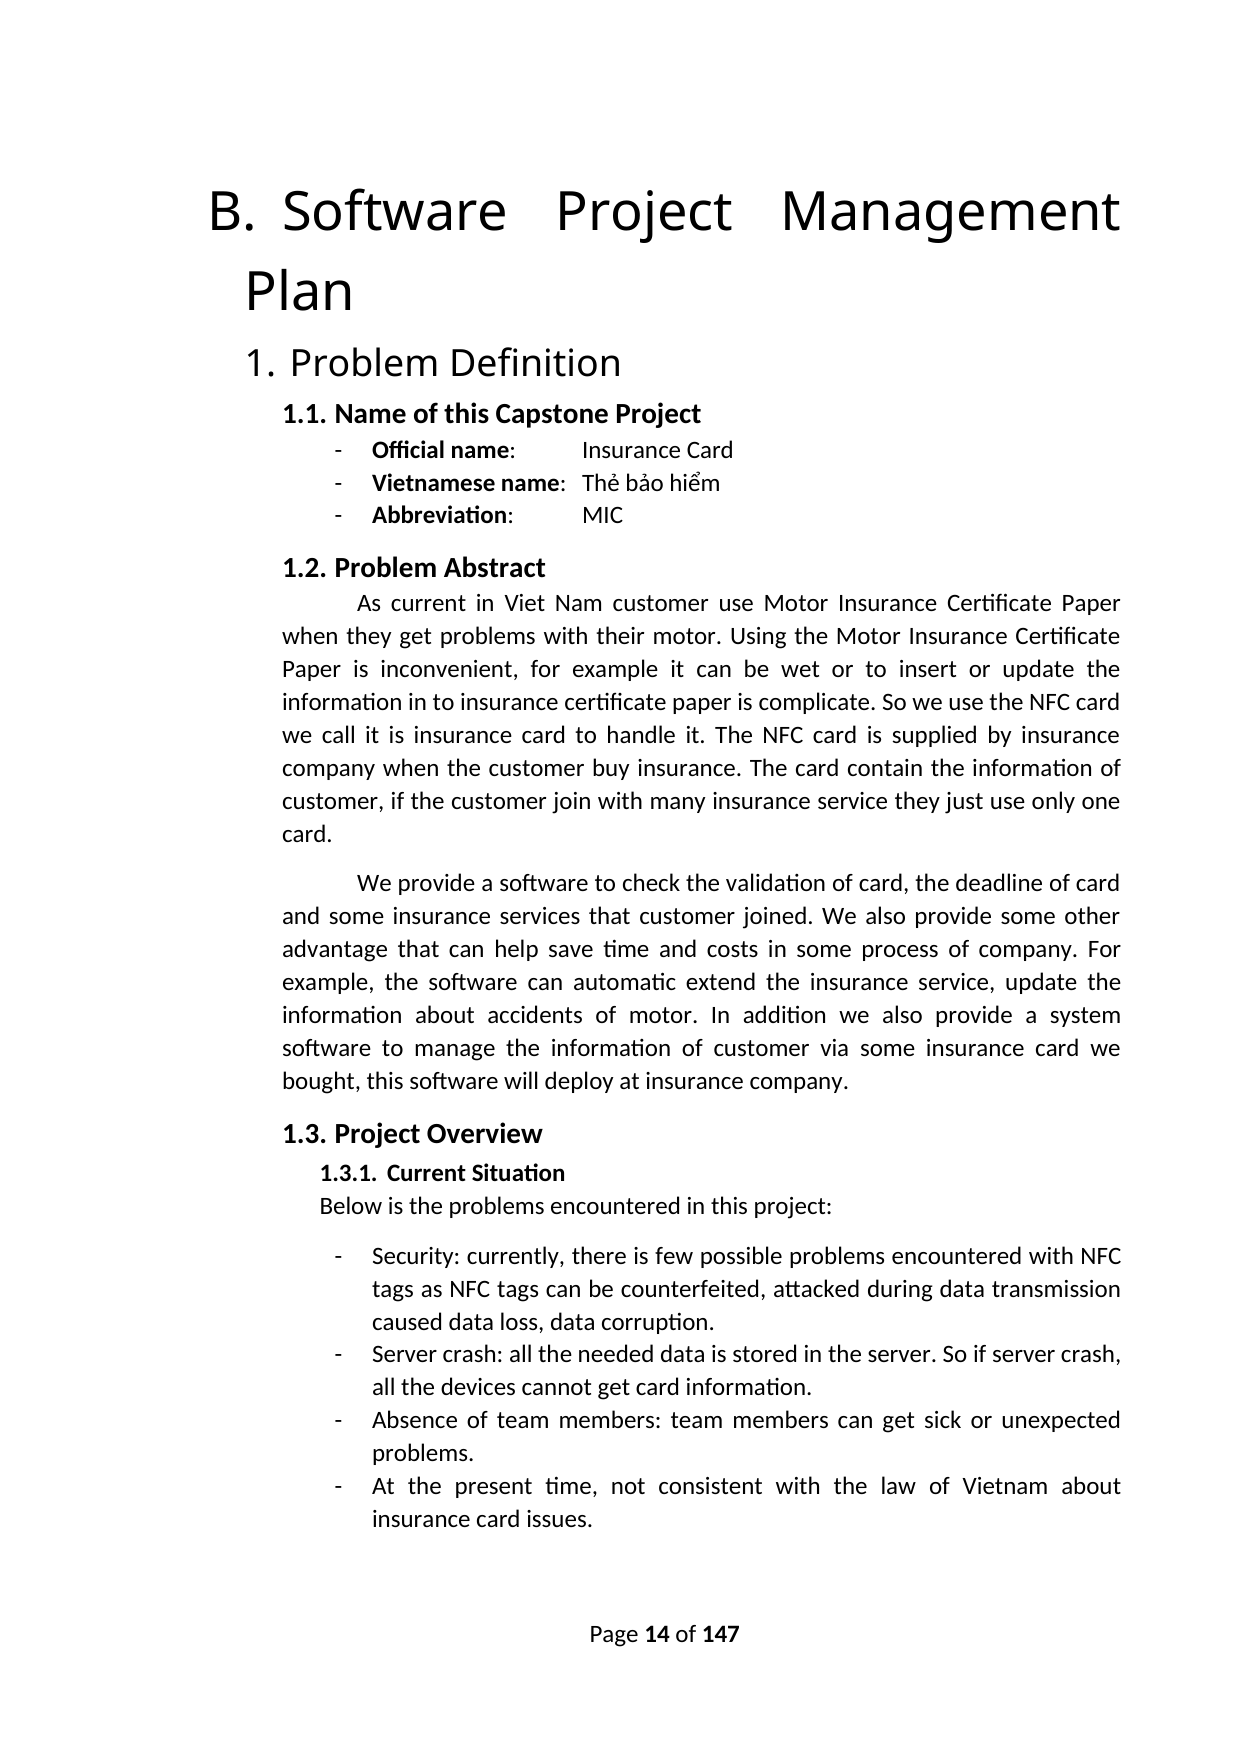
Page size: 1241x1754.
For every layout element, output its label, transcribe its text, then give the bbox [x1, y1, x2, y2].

text We provide a software to check the validation of card, the deadline of card and some insurance services that customer joined. We also provide some other advantage that can help save time and costs in some process of company. For example, the software can automatic extend the insurance service, update the information about accidents of motor. In addition we also provide a system software to manage the information of customer via some insurance card we bought, this software will deploy at insurance company. [282, 868, 1122, 1096]
subtitle Problem Definition [244, 336, 1122, 387]
list Abbreviation: MIC [334, 499, 1122, 530]
subtitle Software Project Management Plan [207, 173, 1122, 326]
list Absence of team members: team members can get sick or unexpected problems. [334, 1404, 1122, 1468]
text Below is the problems encountered in this project: [244, 1190, 1122, 1221]
subtitle Current Situation [319, 1157, 1122, 1188]
list At the present time, not consistent with the law of Vietnam about insurance card issues. [334, 1470, 1122, 1534]
list Official name: Insurance Card [334, 434, 1122, 464]
subtitle Name of this Capstone Project [282, 395, 1122, 431]
subtitle Project Overview [282, 1115, 1122, 1150]
list Vietnamese name: Thẻ bảo hiểm [334, 467, 1122, 497]
list Server crash: all the needed data is stored in the server. So if server crash, all the devices cannot get card information. [334, 1338, 1122, 1402]
list Security: currently, there is few possible problems encountered with NFC tags as NFC tags can be counterfeited, attacked during data transmission caused data loss, data corruption. [334, 1240, 1122, 1336]
subtitle Problem Abstract [282, 549, 1122, 585]
text As current in Viet Nam customer use Motor Insurance Certificate Paper when they get problems with their motor. Using the Motor Insurance Certificate Paper is inconvenient, for example it can be wet or to insert or update the information in to insurance certificate paper is complicate. So we use the NFC card we call it is insurance card to handle it. The NFC card is supplied by insurance company when the customer buy insurance. The card contain the information of customer, if the customer join with many insurance service they just use only one card. [282, 588, 1122, 848]
